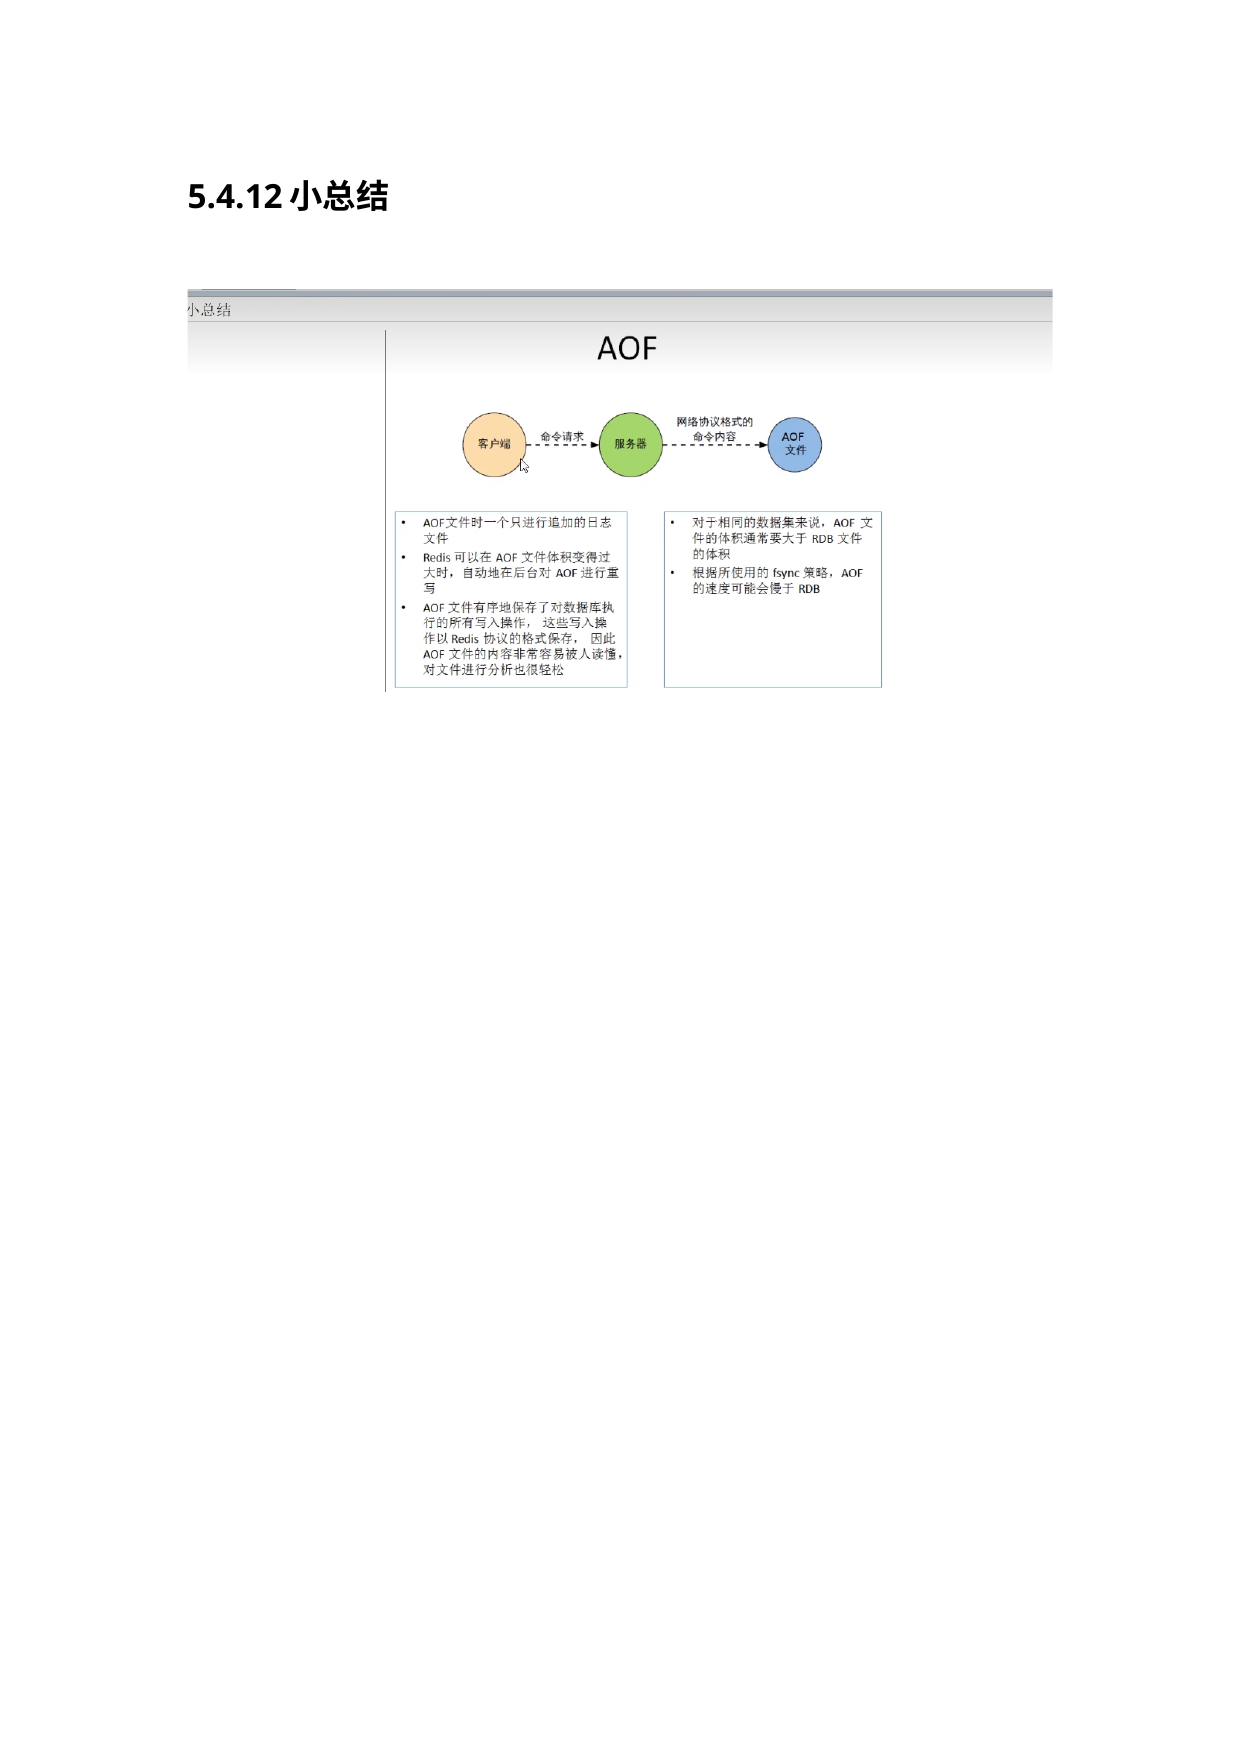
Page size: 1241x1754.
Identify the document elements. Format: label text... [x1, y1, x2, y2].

picture [187, 289, 1053, 702]
subtitle 5.4.12小总结 [187, 162, 1053, 227]
